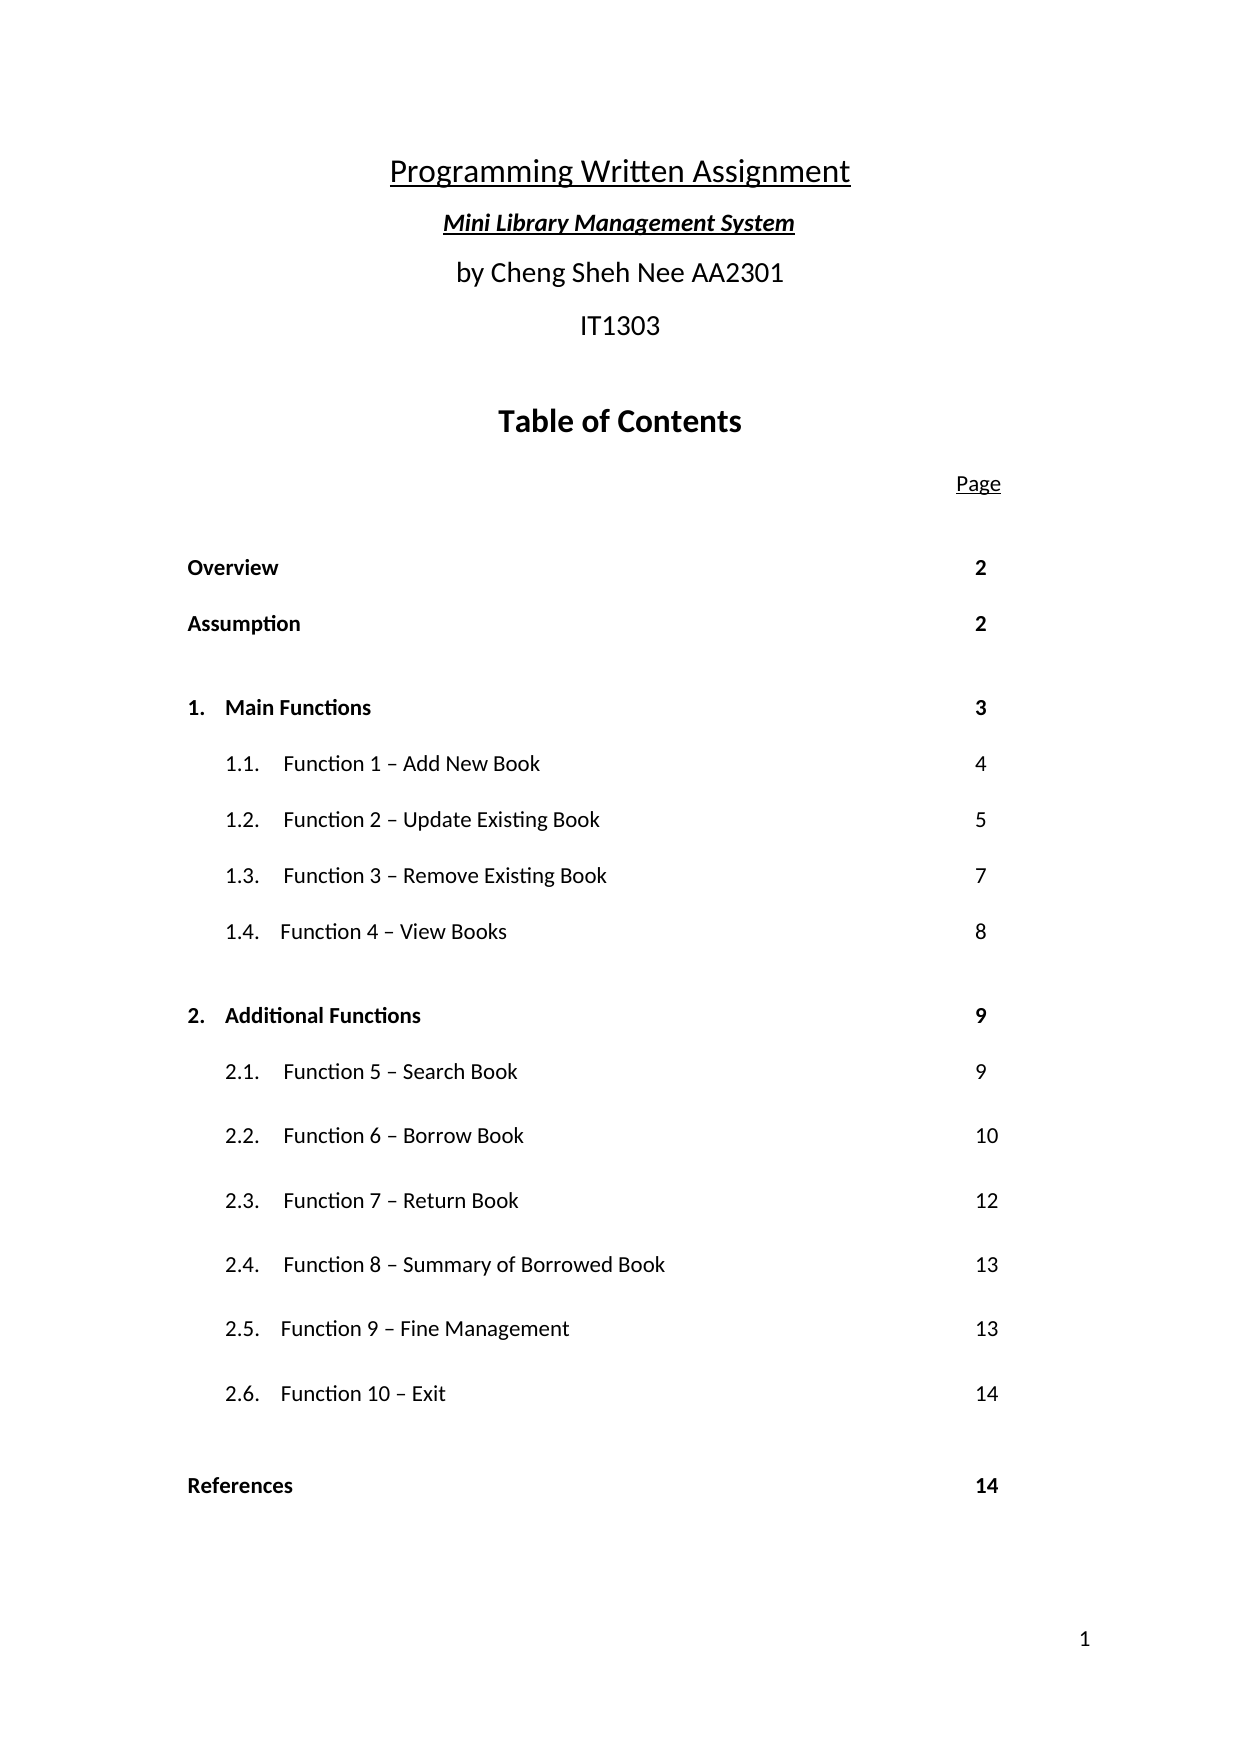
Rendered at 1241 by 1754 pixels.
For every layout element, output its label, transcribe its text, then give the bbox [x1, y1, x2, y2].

list Function 2 – Update Existing Book 5 [225, 805, 1090, 833]
text Mini Library Management System [150, 207, 1090, 238]
list Function 7 – Return Book 12 [225, 1186, 1090, 1214]
list Function 5 – Search Book 9 [225, 1057, 1090, 1085]
text References 14 [187, 1471, 1090, 1499]
list 2.6. Function 10 – Exit 14 [225, 1379, 1090, 1407]
list Additional Functions 9 [187, 1001, 1090, 1029]
text by Cheng Sheh Nee AA2301 [150, 254, 1090, 290]
text Table of Contents [150, 400, 1090, 441]
list Function 6 – Borrow Book 10 [225, 1121, 1090, 1149]
text IT1303 [150, 307, 1090, 342]
list Function 3 – Remove Existing Book 7 [225, 861, 1090, 889]
text Assumption 2 [187, 609, 1090, 637]
text 1.4. Function 4 – View Books 8 [150, 917, 1090, 945]
list 2.5. Function 9 – Fine Management 13 [225, 1314, 1090, 1343]
text Programming Written Assignment [150, 150, 1090, 191]
text Overview 2 [187, 553, 1090, 581]
text Page [150, 469, 1090, 497]
list Function 1 – Add New Book 4 [225, 749, 1090, 777]
list Function 8 – Summary of Borrowed Book 13 [225, 1250, 1090, 1278]
list Main Functions 3 [187, 693, 1090, 721]
